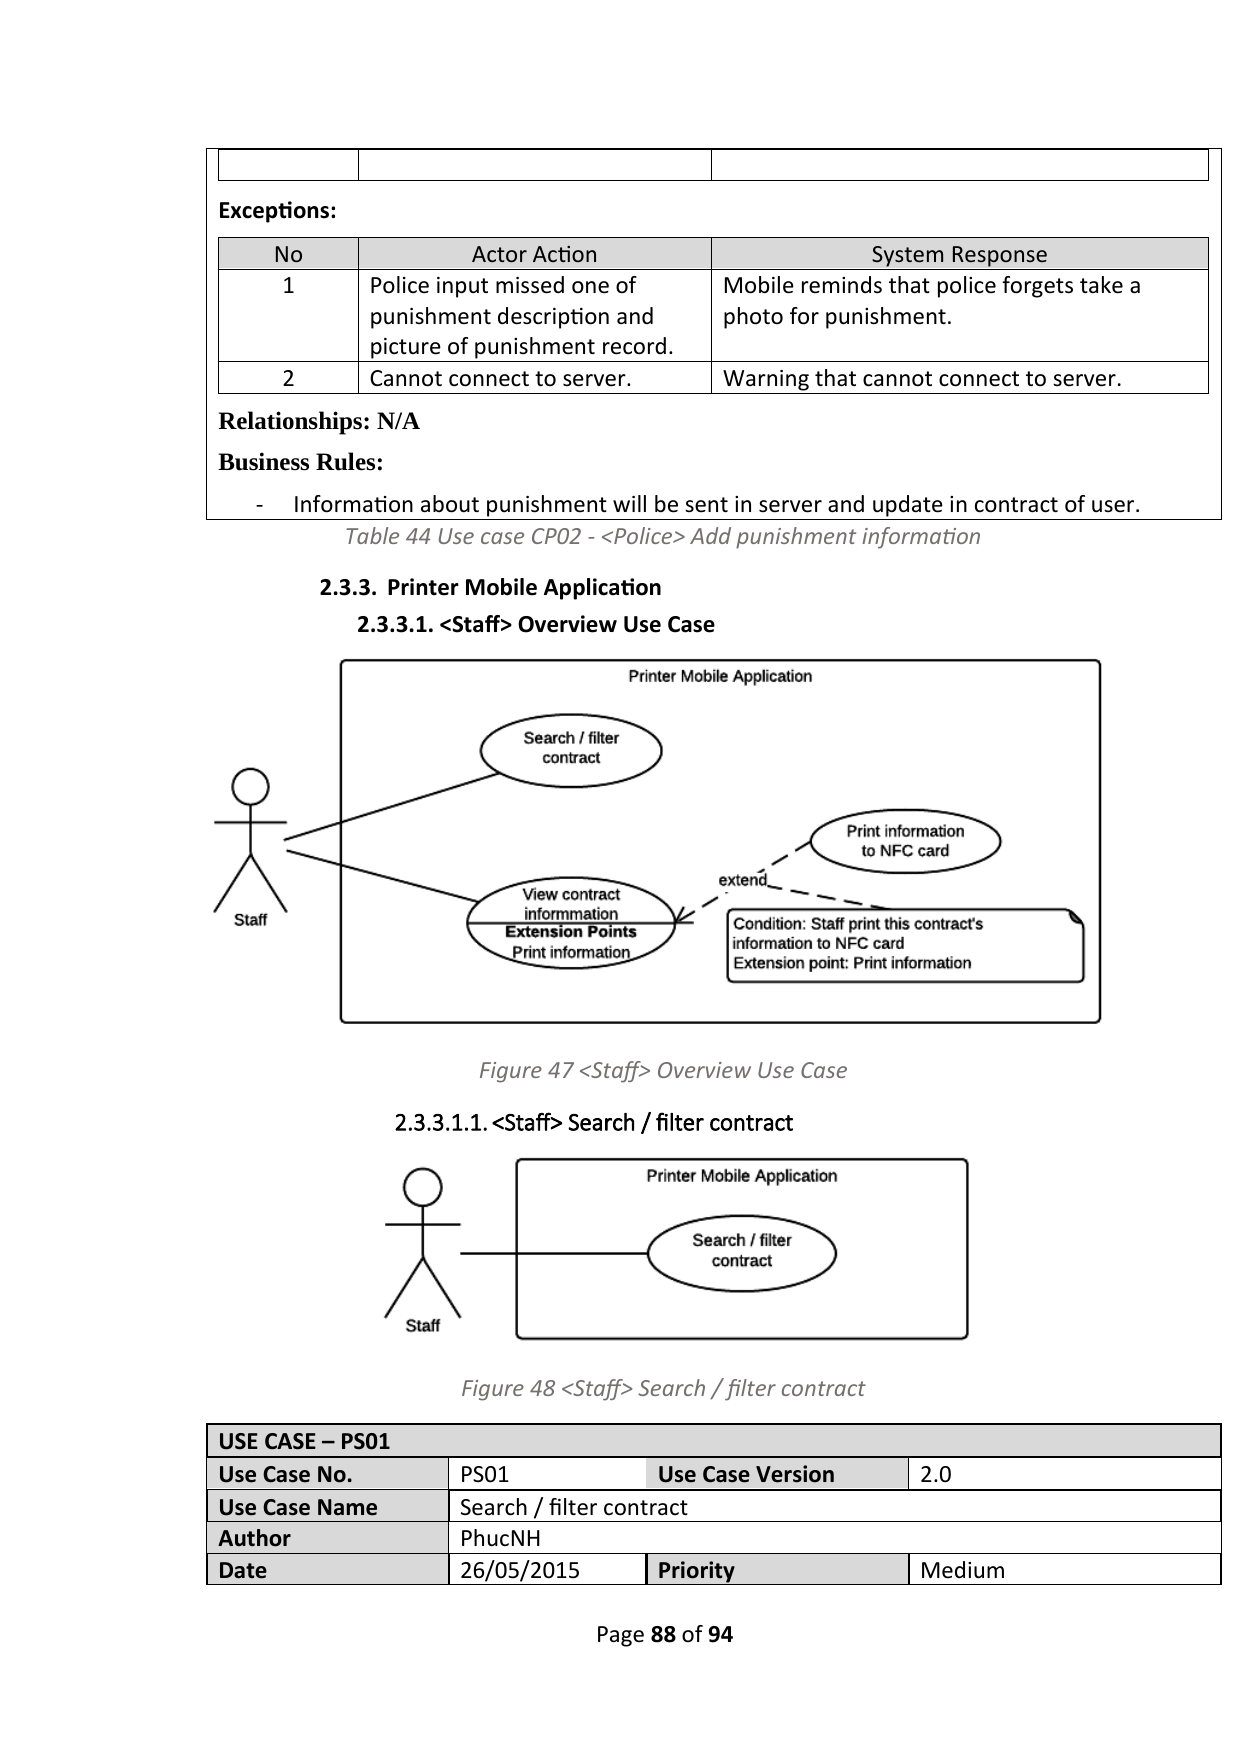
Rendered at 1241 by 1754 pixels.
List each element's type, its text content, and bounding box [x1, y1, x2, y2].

table_cell Medium [910, 1554, 1220, 1584]
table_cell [207, 149, 1221, 519]
picture [339, 1138, 990, 1353]
picture [206, 641, 1123, 1036]
subtitle <Staff> Search / filter contract [394, 1106, 1122, 1136]
table_cell PS01 [449, 1458, 646, 1488]
table_cell Use Case Version [646, 1458, 908, 1488]
table_cell Author [207, 1522, 448, 1553]
table_cell 26/05/2015 [450, 1554, 645, 1584]
table_cell Use Case Name [208, 1490, 448, 1521]
table_cell Use Case No. [207, 1458, 448, 1488]
text Figure 48 <Staff> Search / filter contract [207, 1372, 1122, 1402]
table_cell Priority [648, 1554, 908, 1584]
table_cell Date [208, 1554, 448, 1584]
table_cell 2.0 [909, 1458, 1221, 1488]
table_cell Search / filter contract [450, 1491, 1220, 1521]
text Table 44 Use case CP02 - <Police> Add punishment information [207, 520, 1122, 551]
table_cell PhucNH [449, 1522, 1221, 1553]
table_header USE CASE – PS01 [208, 1425, 1220, 1456]
subtitle <Staff> Overview Use Case [357, 609, 1122, 639]
text Figure 47 <Staff> Overview Use Case [207, 1054, 1122, 1085]
subtitle Printer Mobile Application [319, 572, 1122, 602]
